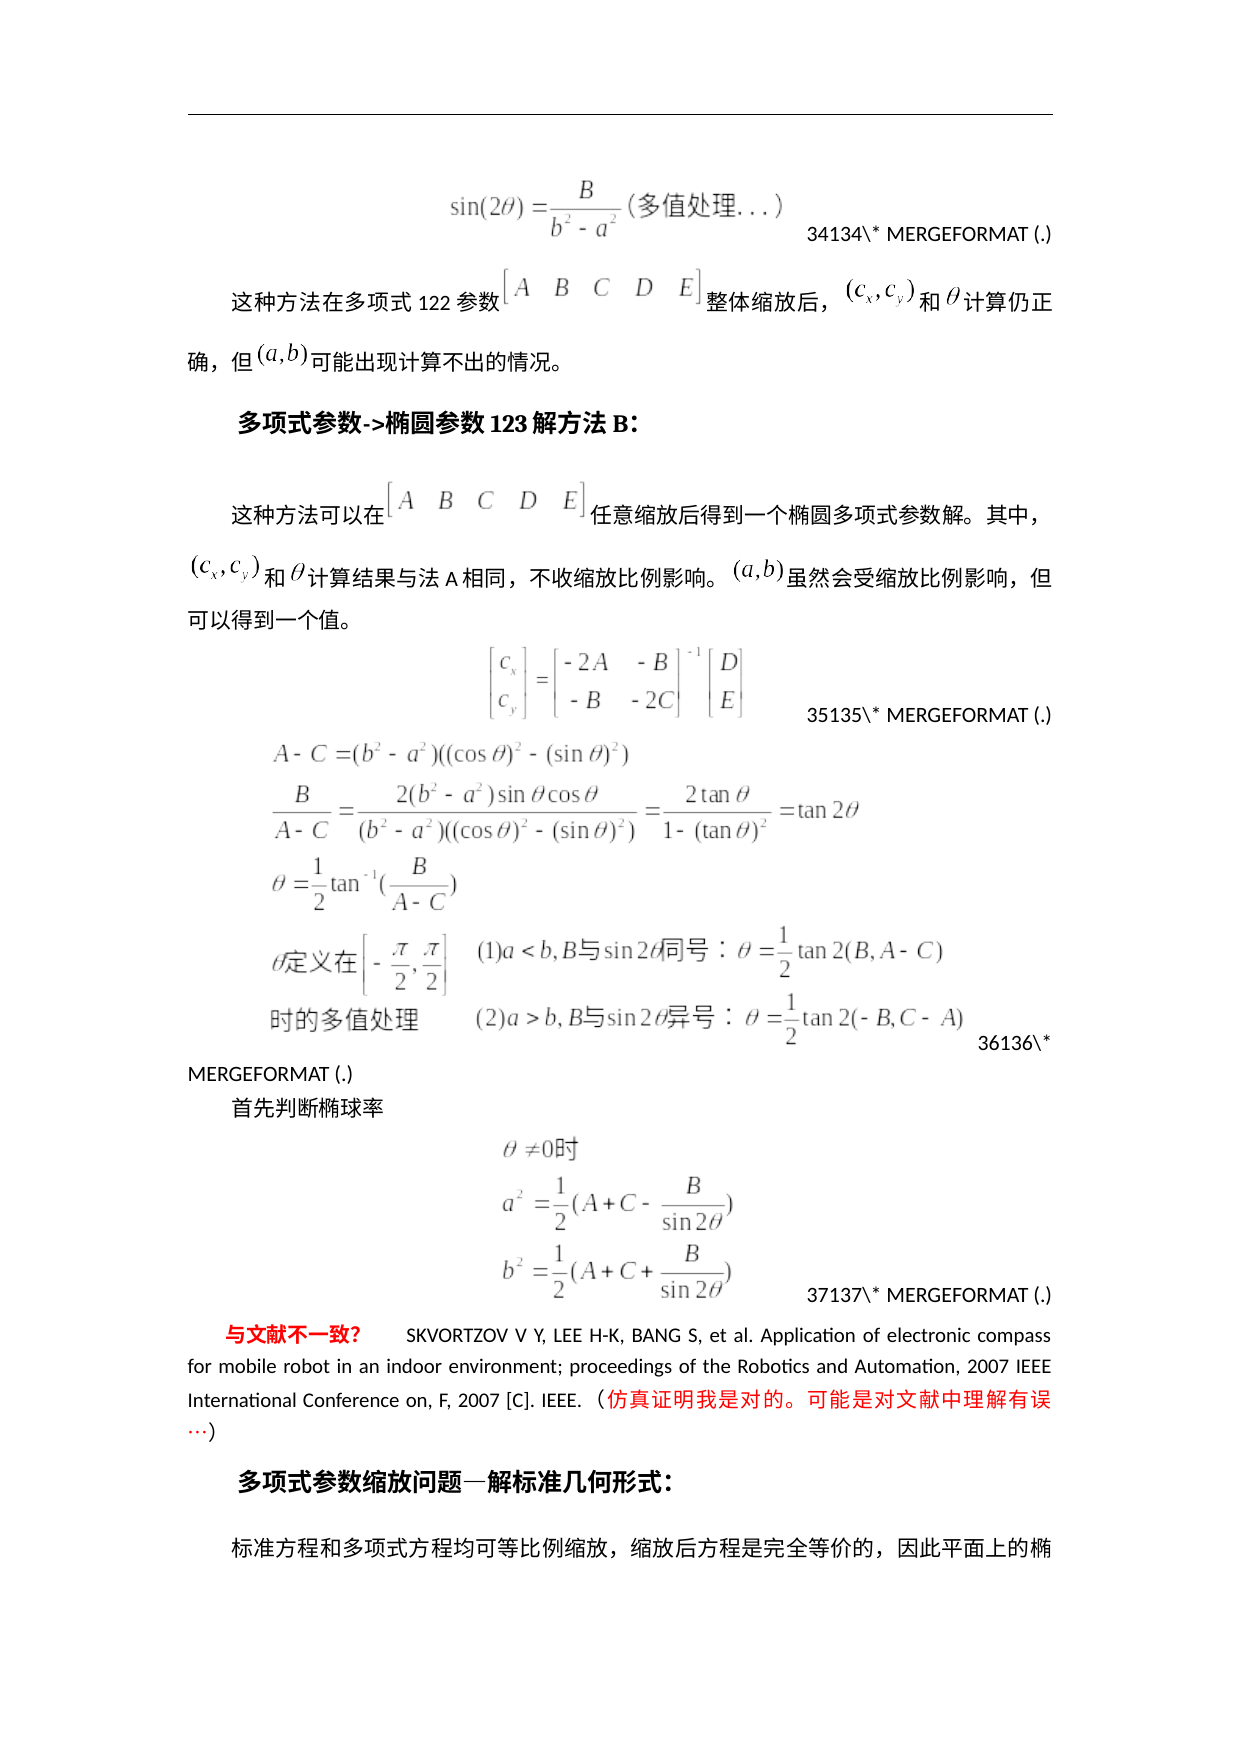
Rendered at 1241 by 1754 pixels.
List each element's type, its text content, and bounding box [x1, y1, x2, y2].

text 这种方法可以在任意缩放后得到一个椭圆多项式参数解。其中，和计算结果与法A相同，不收缩放比例影响。虽然会受缩放比例影响，但可以得到一个值。 [187, 473, 1053, 635]
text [187, 1531, 1053, 1563]
subtitle 多项式参数缩放问题—解标准几何形式： [187, 1448, 1053, 1513]
text 这种方法在多项式参数整体缩放后，和计算仍正确，但可能出现计算不出的情况。 [187, 259, 1053, 389]
text 与文献不一致？ SKVORTZOV V Y, LEE H-K, BANG S, et al. Application of electronic compass for mobile robot in an indoor environment; proceedings of the Robotics and Automation, 2007 IEEE International Conference on, F, 2007 [C]. IEEE.（仿真证明我是对的。可能是对文献中理解有误…） [187, 1318, 1053, 1448]
subtitle 多项式参数->椭圆参数解方法B： [187, 389, 1053, 454]
text 首先判断椭球率 [187, 1090, 1053, 1123]
